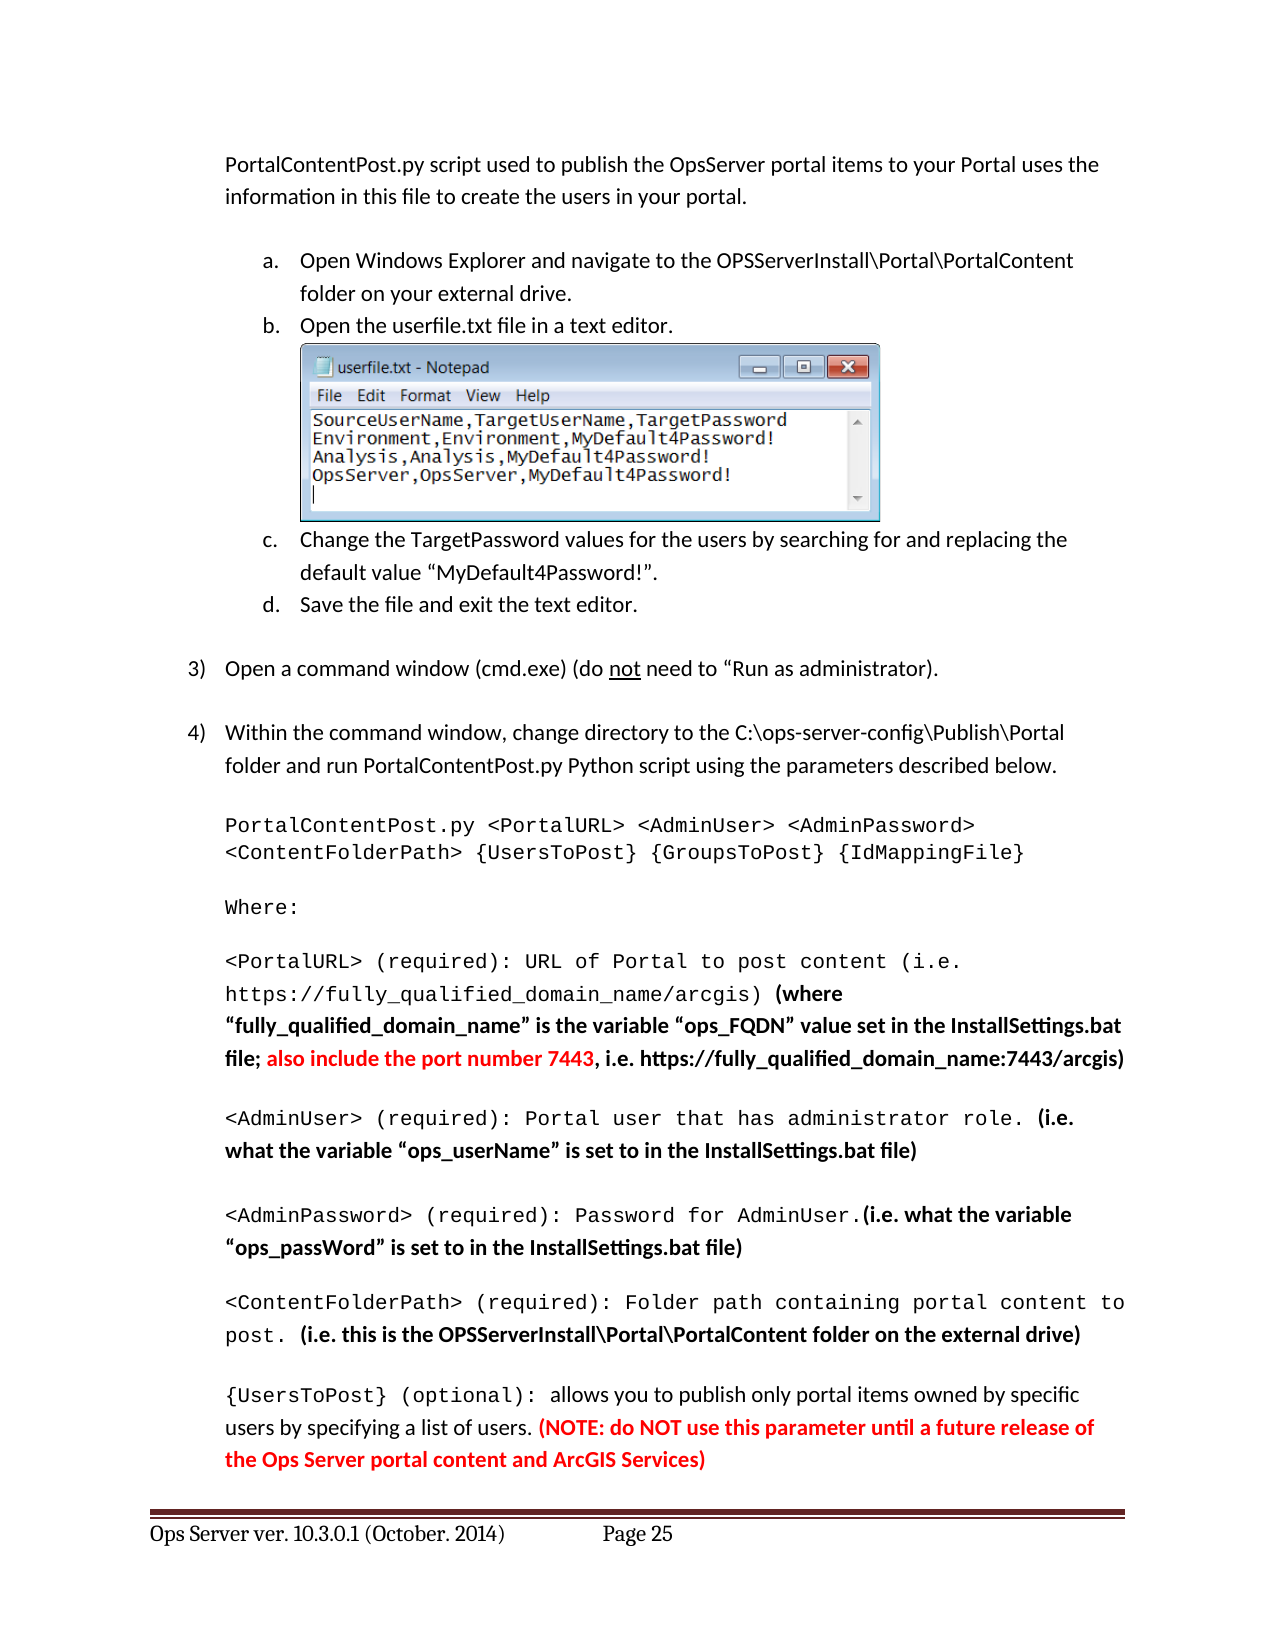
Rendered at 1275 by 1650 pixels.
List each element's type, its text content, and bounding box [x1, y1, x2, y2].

list <AdminPassword> (required): Password for AdminUser.(i.e. what the variable “ops_passWord” is set to in the InstallSettings.bat file) [225, 1200, 1125, 1261]
list <PortalURL> (required): URL of Portal to post content (i.e. https://fully_qualified_domain_name/arcgis) (where “fully_qualified_domain_name” is the variable “ops_FQDN” value set in the InstallSettings.bat file; also include the port number 7443, i.e. https://fully_qualified_domain_name:7443/arcgis) [225, 951, 1125, 1072]
list Within the command window, change directory to the C:\ops-server-config\Publish\Portal folder and run PortalContentPost.py Python script using the parameters described below. [187, 718, 1125, 779]
list <ContentFolderPath> (required): Folder path containing portal content to post. (i.e. this is the OPSServerInstall\Portal\PortalContent folder on the external drive) [225, 1292, 1125, 1349]
list Open the userfile.txt file in a text editor. [262, 311, 1125, 339]
list Where: [225, 897, 1125, 920]
list Change the TargetPassword values for the users by searching for and replacing the default value “MyDefault4Password!”. [262, 525, 1125, 586]
list Open a command window (cmd.exe) (do not need to “Run as administrator). [187, 654, 1125, 682]
list Open Windows Explorer and navigate to the OPSServerInstall\Portal\PortalContent folder on your external drive. [262, 247, 1125, 307]
list Save the file and exit the text editor. [262, 590, 1125, 618]
list PortalContentPost.py <PortalURL> <AdminUser> <AdminPassword> <ContentFolderPath> {UsersToPost} {GroupsToPost} {IdMappingFile} [225, 815, 1125, 866]
list {UsersToPost} (optional): allows you to publish only portal items owned by specific users by specifying a list of users. (NOTE: do NOT use this parameter until a future release of the Ops Server portal content and ArcGIS Services) [225, 1380, 1125, 1473]
list <AdminUser> (required): Portal user that has administrator role. (i.e. what the variable “ops_userName” is set to in the InstallSettings.bat file) [225, 1103, 1125, 1164]
picture [300, 343, 880, 522]
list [225, 150, 1125, 210]
